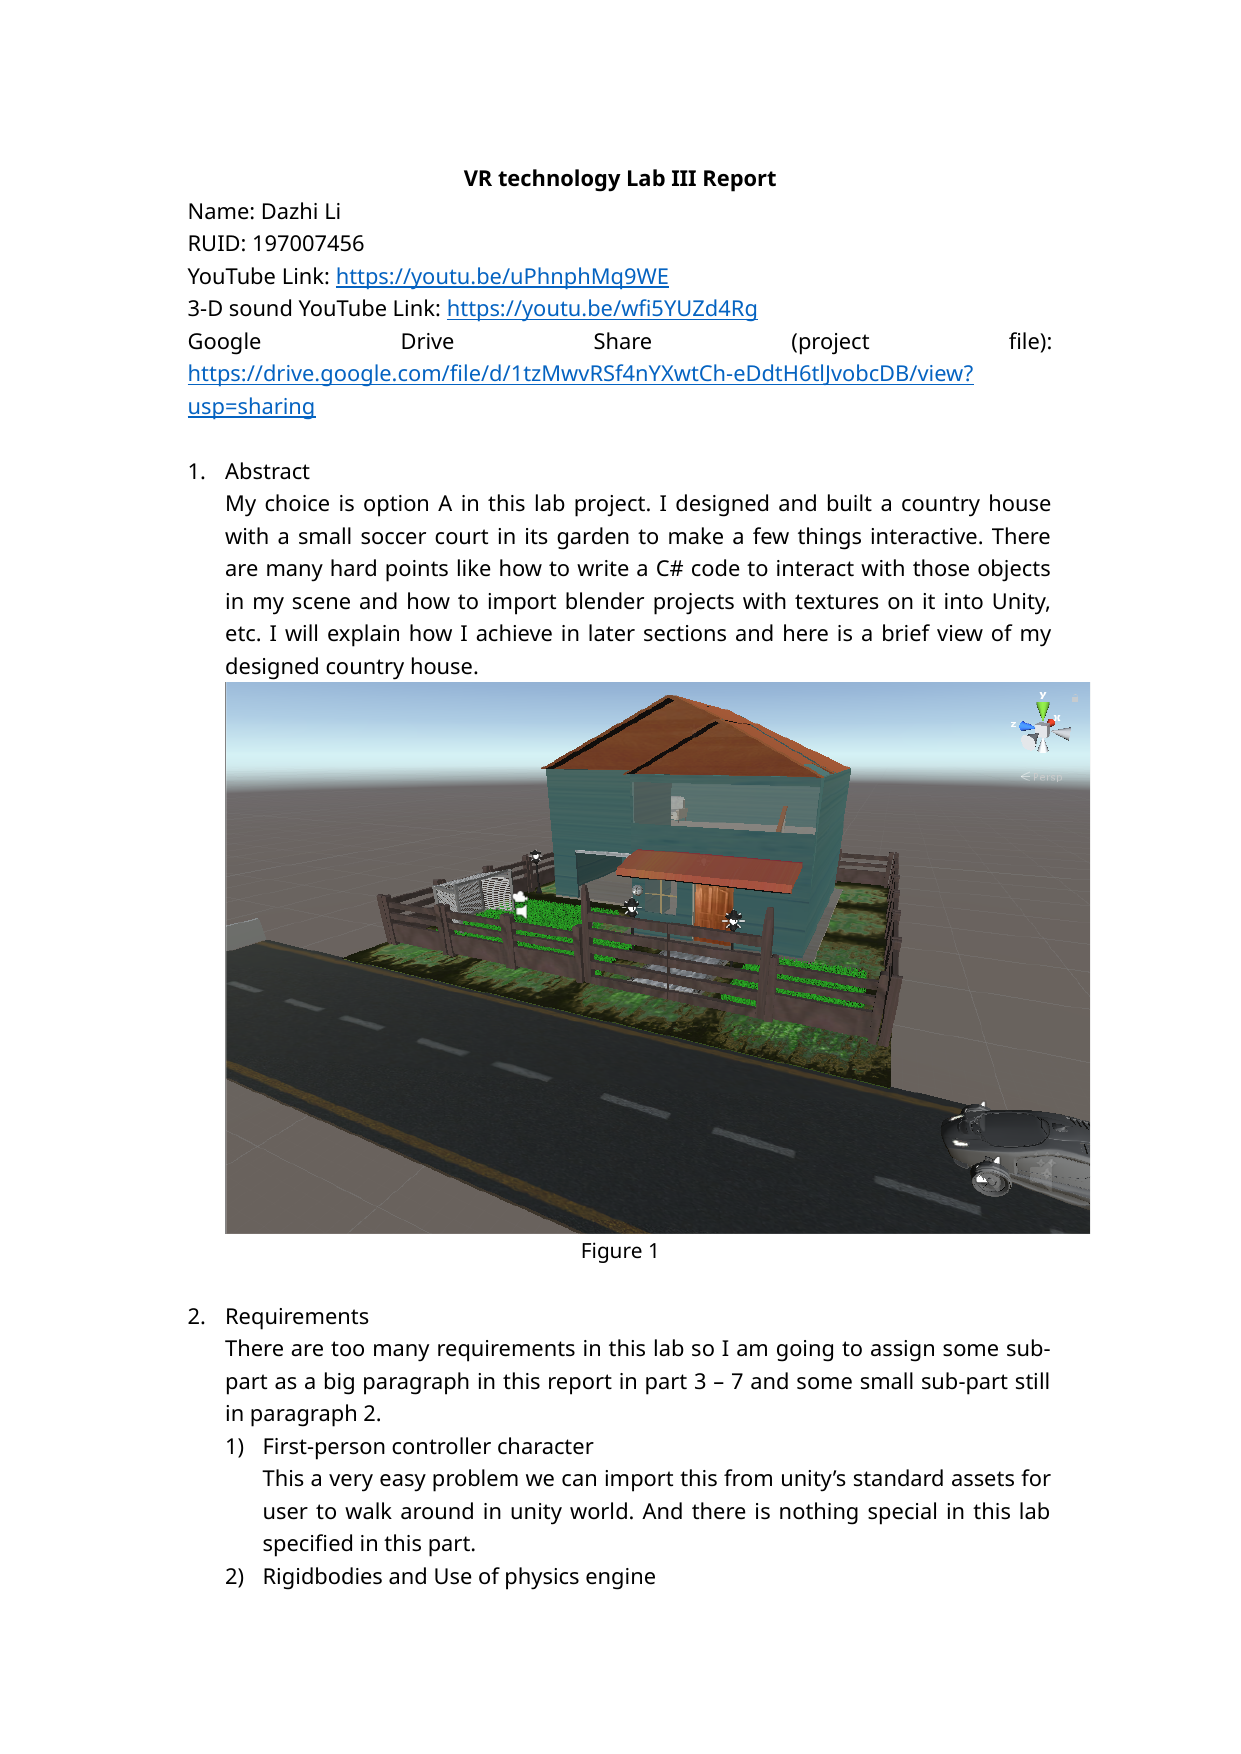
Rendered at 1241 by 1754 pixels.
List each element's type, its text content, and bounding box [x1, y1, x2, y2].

list There are too many requirements in this lab so I am going to assign some sub-part as a big paragraph in this report in part 3 – 7 and some small sub-part still in paragraph 2. [225, 1332, 1053, 1429]
text VR technology Lab III Report [187, 162, 1053, 194]
text YouTube Link: https://youtu.be/uPhnphMq9WE [187, 259, 1053, 292]
text RUID: 197007456 [187, 227, 1053, 259]
list Requirements [187, 1299, 1053, 1332]
list This a very easy problem we can import this from unity’s standard assets for user to walk around in unity world. And there is nothing special in this lab specified in this part. [262, 1462, 1053, 1559]
list First-person controller character [225, 1429, 1053, 1462]
text Name: Dazhi Li [187, 194, 1053, 227]
picture [225, 682, 1091, 1234]
list Abstract [187, 454, 1053, 487]
list My choice is option A in this lab project. I designed and built a country house with a small soccer court in its garden to make a few things interactive. There are many hard points like how to write a C# code to interact with those objects in my scene and how to import blender projects with textures on it into Unity, etc. I will explain how I achieve in later sections and here is a brief view of my designed country house. [225, 487, 1053, 682]
text 3-D sound YouTube Link: https://youtu.be/wfi5YUZd4Rg [187, 292, 1053, 324]
text Figure 1 [187, 1234, 1053, 1267]
list Rigidbodies and Use of physics engine [225, 1559, 1053, 1592]
text Google Drive Share (project file): https://drive.google.com/file/d/1tzMwvRSf4nYXwtCh-eDdtH6tlJvobcDB/view?usp=sharing [187, 324, 1053, 422]
